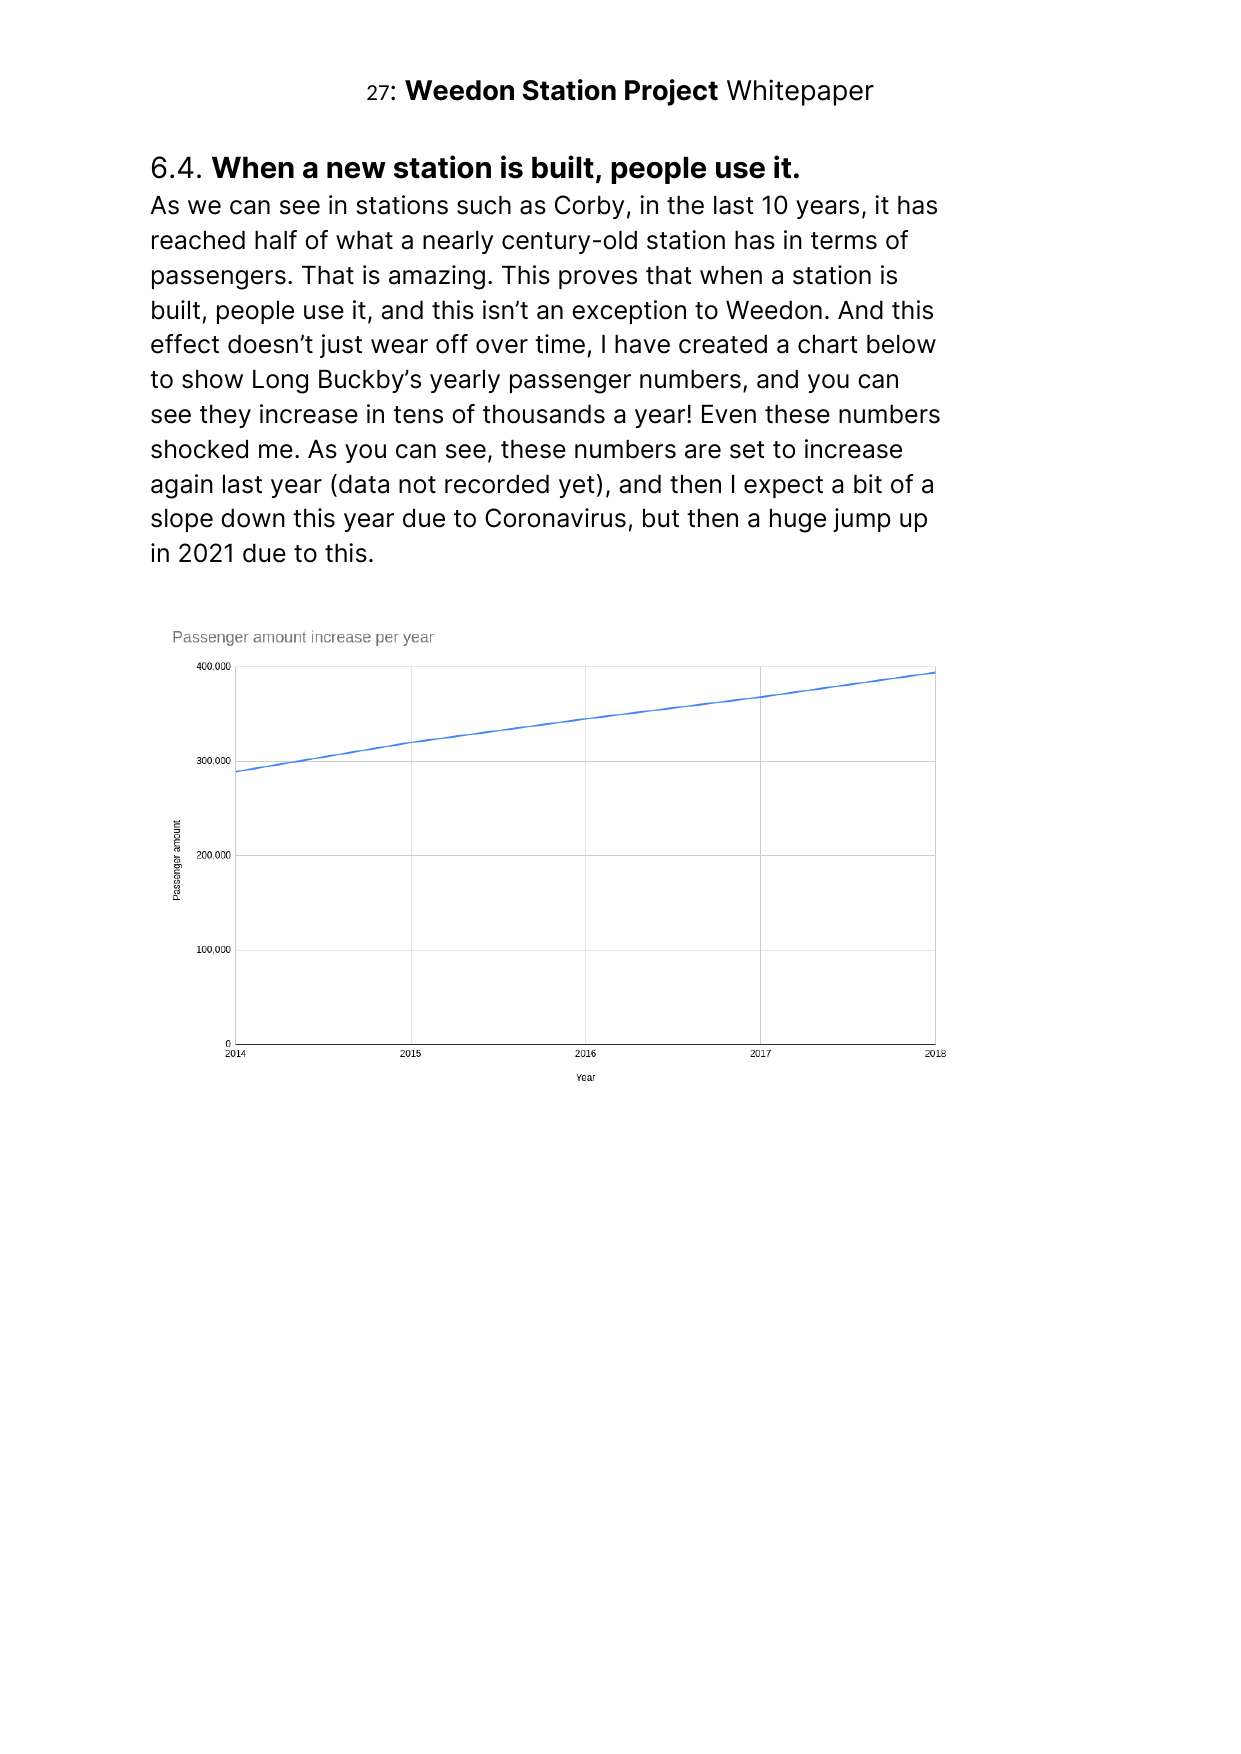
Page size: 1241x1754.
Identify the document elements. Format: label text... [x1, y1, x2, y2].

picture [150, 608, 957, 1103]
text As we can see in stations such as Corby, in the last 10 years, it has reached half of what a nearly century-old station has in terms of passengers. That is amazing. This proves that when a station is built, people use it, and this isn’t an exception to Weedon. And this effect doesn’t just wear off over time, I have created a chart below to show Long Buckby’s yearly passenger numbers, and you can see they increase in tens of thousands a year! Even these numbers shocked me. As you can see, these numbers are set to increase again last year (data not recorded yet), and then I expect a bit of a slope down this year due to Coronavirus, but then a huge jump up in 2021 due to this. [150, 191, 944, 569]
text 6.4. When a new station is built, people use it. [150, 150, 944, 185]
